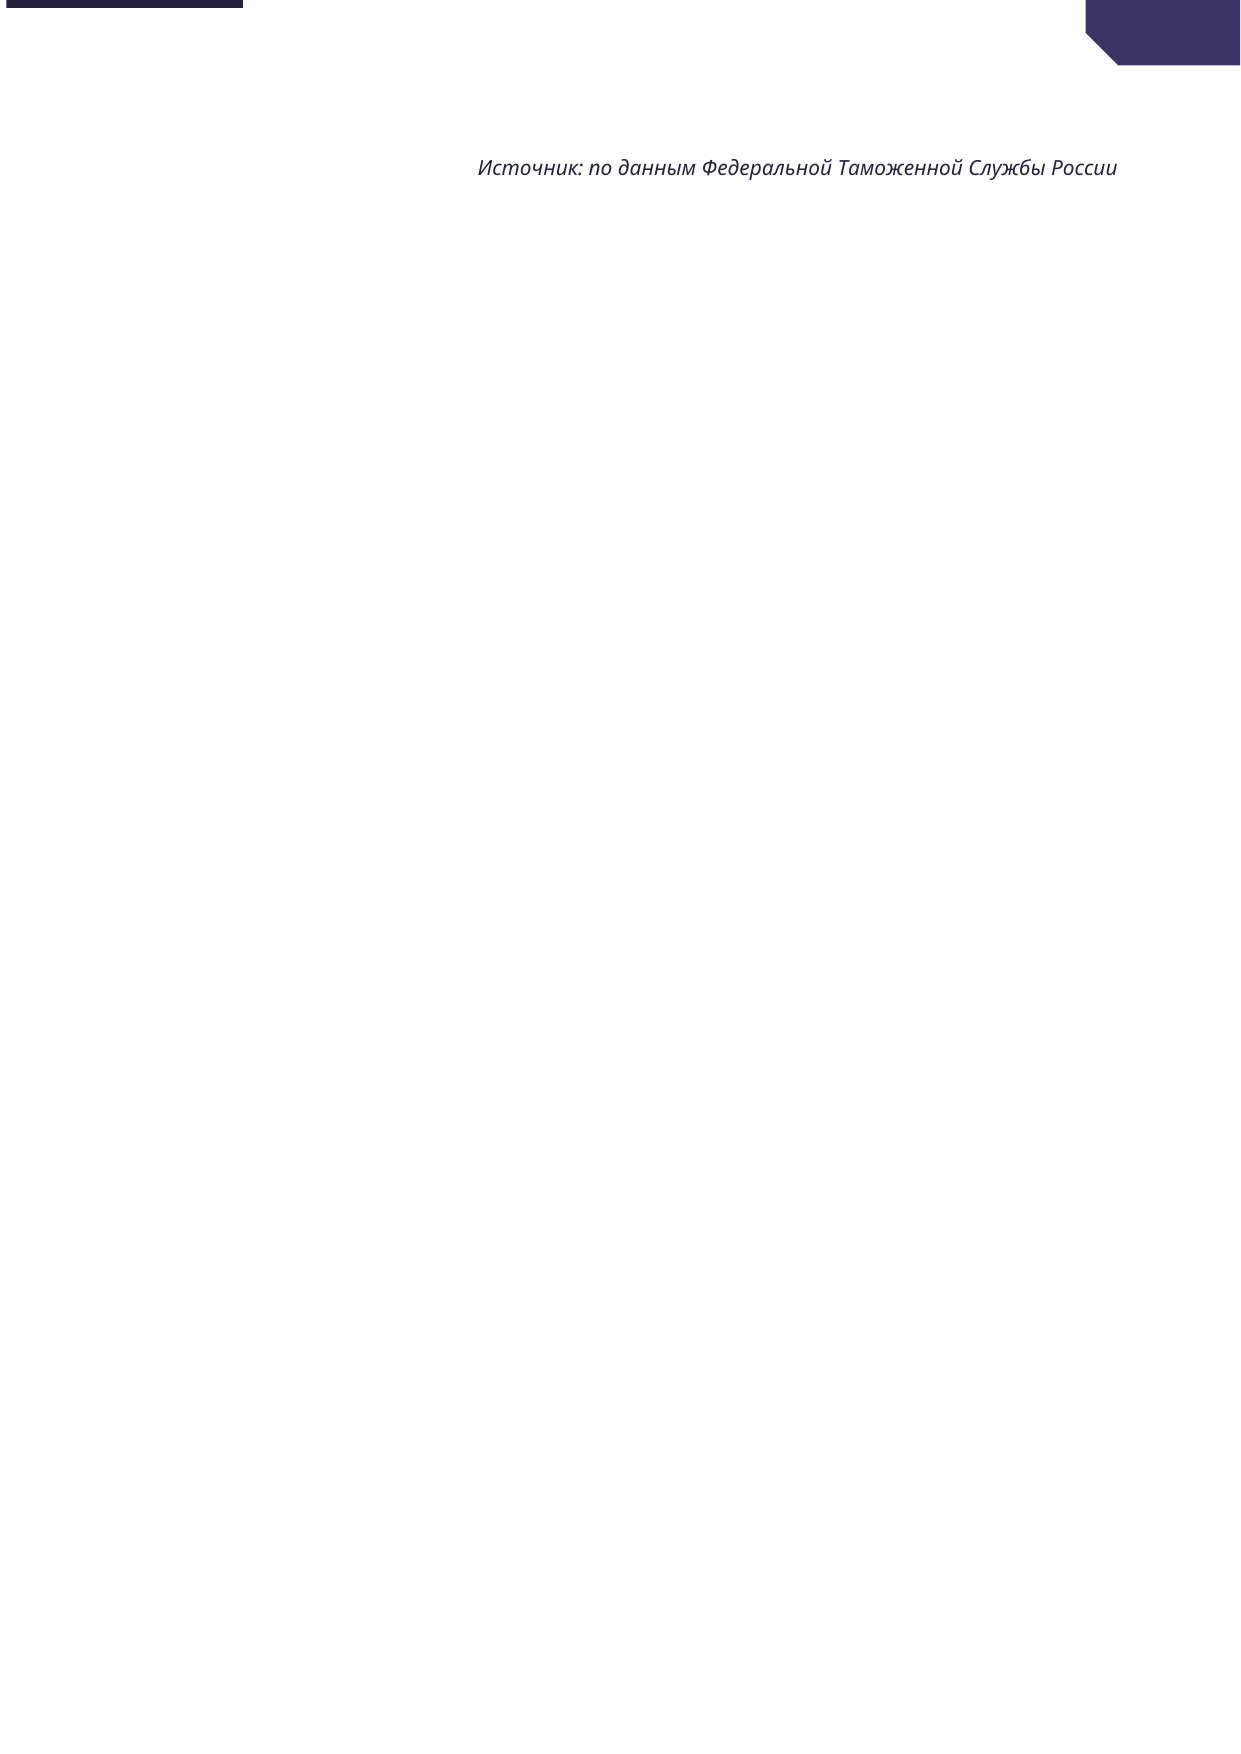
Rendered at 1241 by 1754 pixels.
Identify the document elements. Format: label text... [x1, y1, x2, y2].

text Источник: по данным Федеральной Таможенной Службы России [120, 153, 1120, 181]
